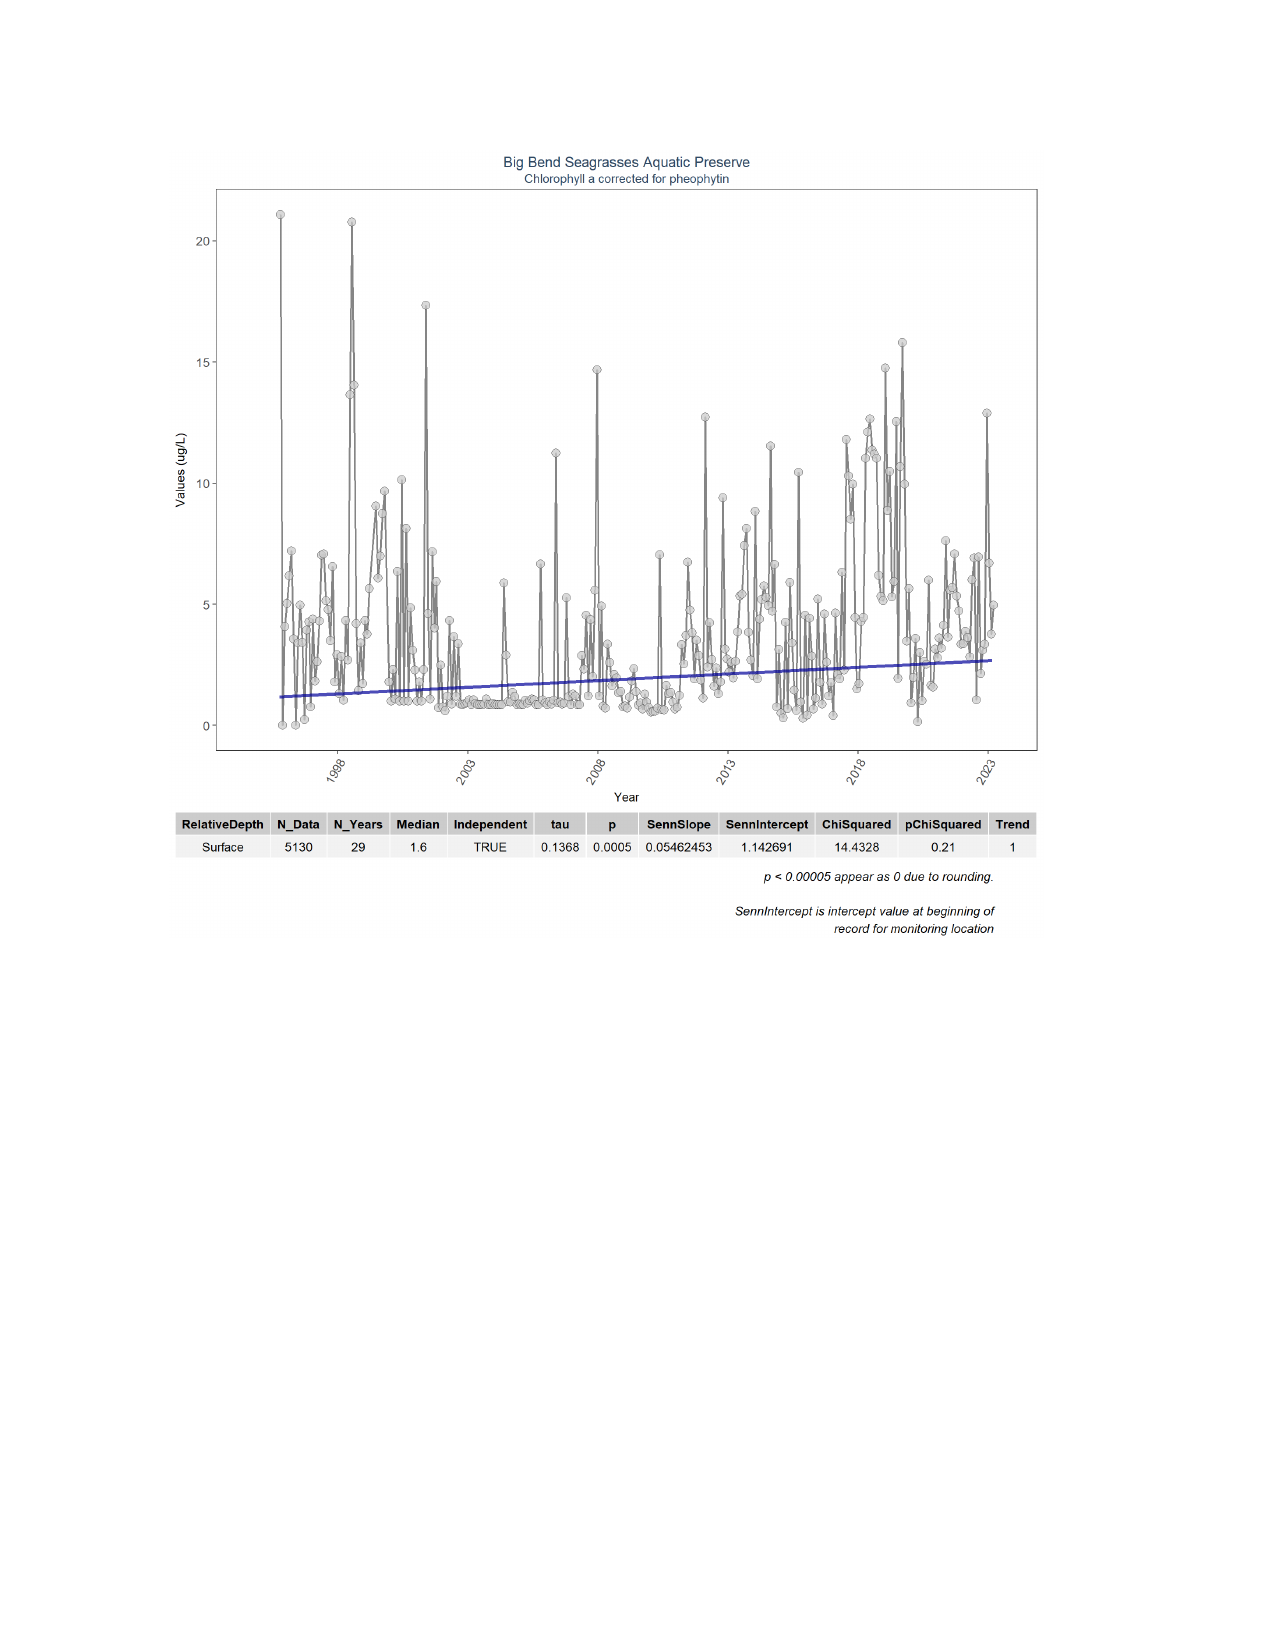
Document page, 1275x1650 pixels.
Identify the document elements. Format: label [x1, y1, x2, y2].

picture [168, 150, 1044, 938]
